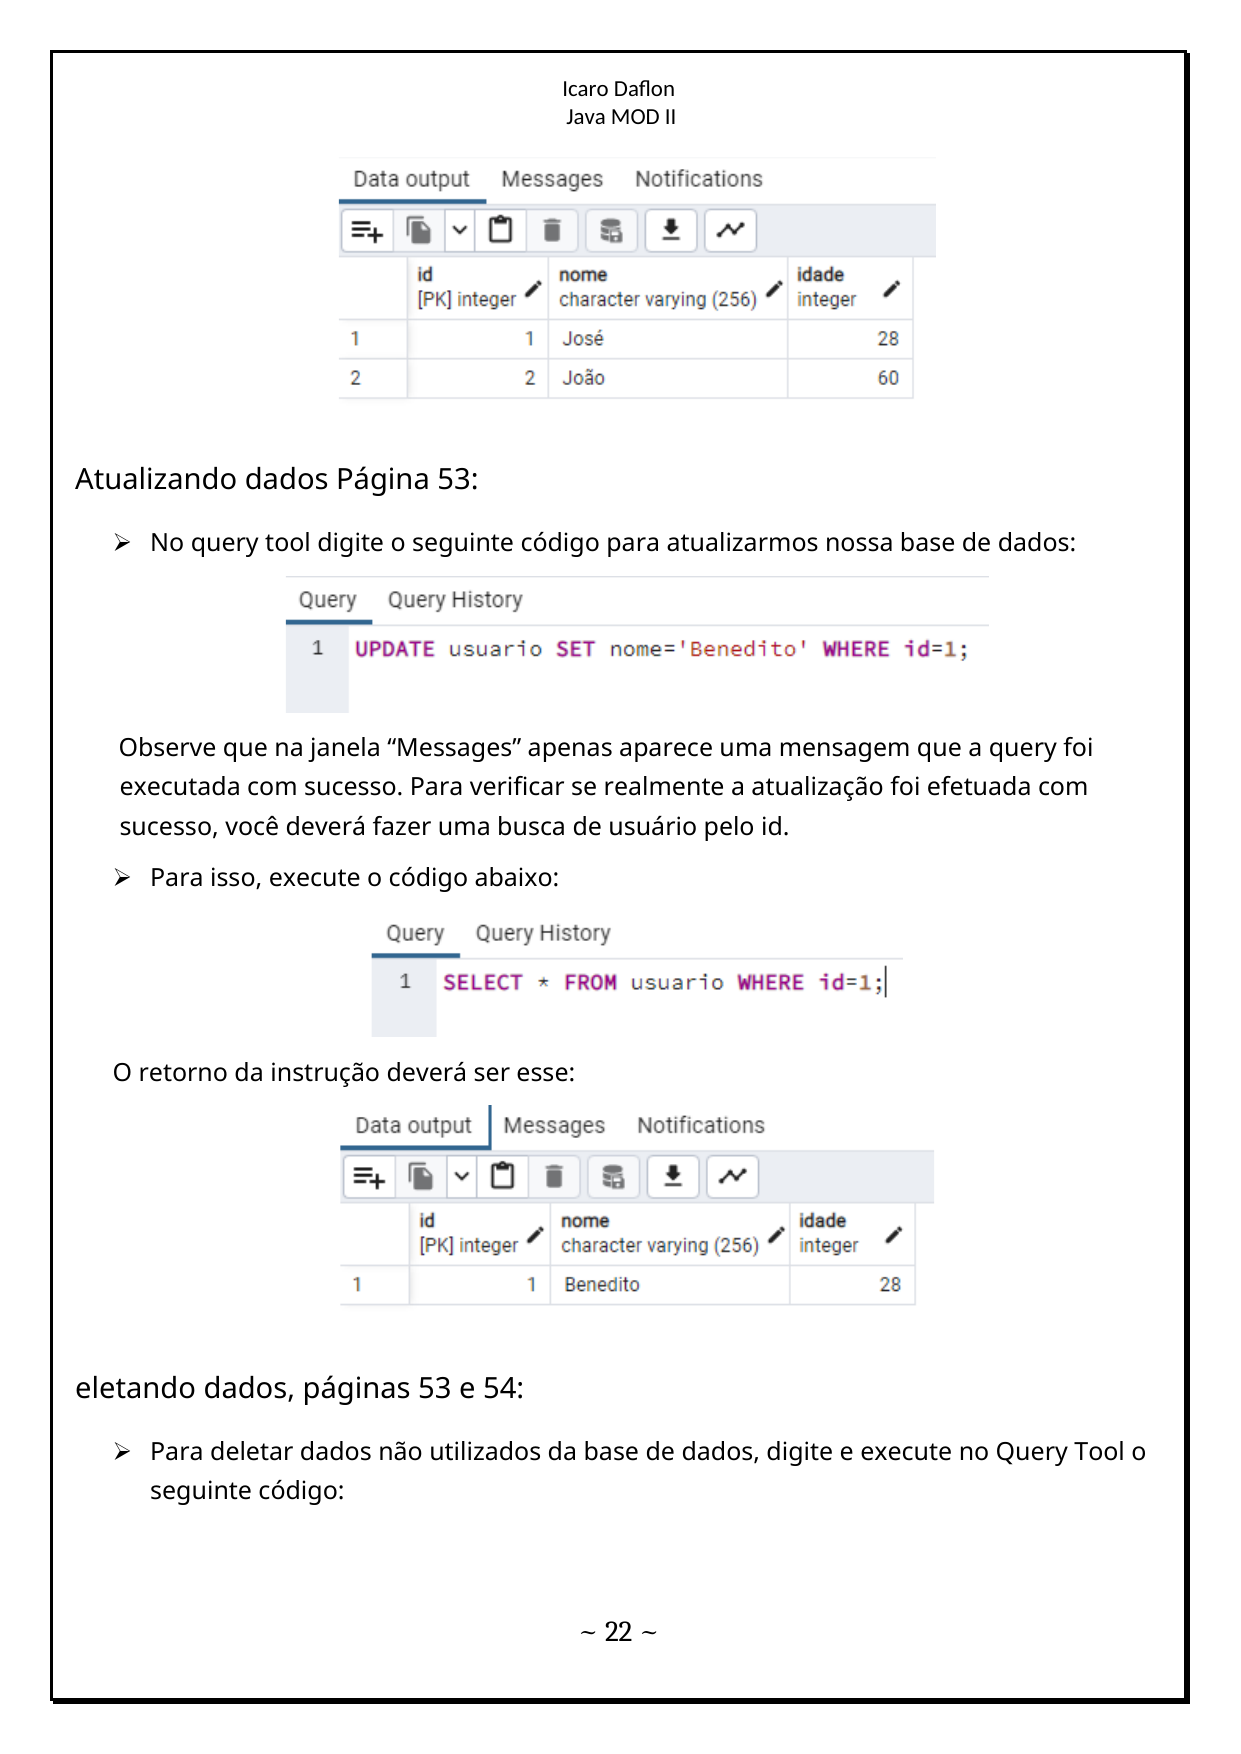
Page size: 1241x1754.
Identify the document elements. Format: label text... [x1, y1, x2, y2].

list Observe que na janela “Messages” apenas aparece uma mensagem que a query foi executada com sucesso. Para verificar se realmente a atualização foi efetuada com sucesso, você deverá fazer uma busca de usuário pelo id. [118, 730, 1162, 842]
list O retorno da instrução deverá ser esse: [112, 1054, 1162, 1088]
text eletando dados, páginas 53 e 54: [75, 1367, 1162, 1407]
text Atualizando dados Página 53: [75, 458, 1162, 498]
text Para deletar dados não utilizados da base de dados, digite e execute no Query Tool o seguinte código: [112, 1434, 1162, 1507]
picture [285, 576, 989, 713]
text No query tool digite o seguinte código para atualizarmos nossa base de dados: [112, 525, 1162, 559]
picture [338, 157, 936, 429]
picture [340, 1105, 935, 1337]
picture [371, 911, 903, 1037]
text Para isso, execute o código abaixo: [112, 860, 1162, 894]
